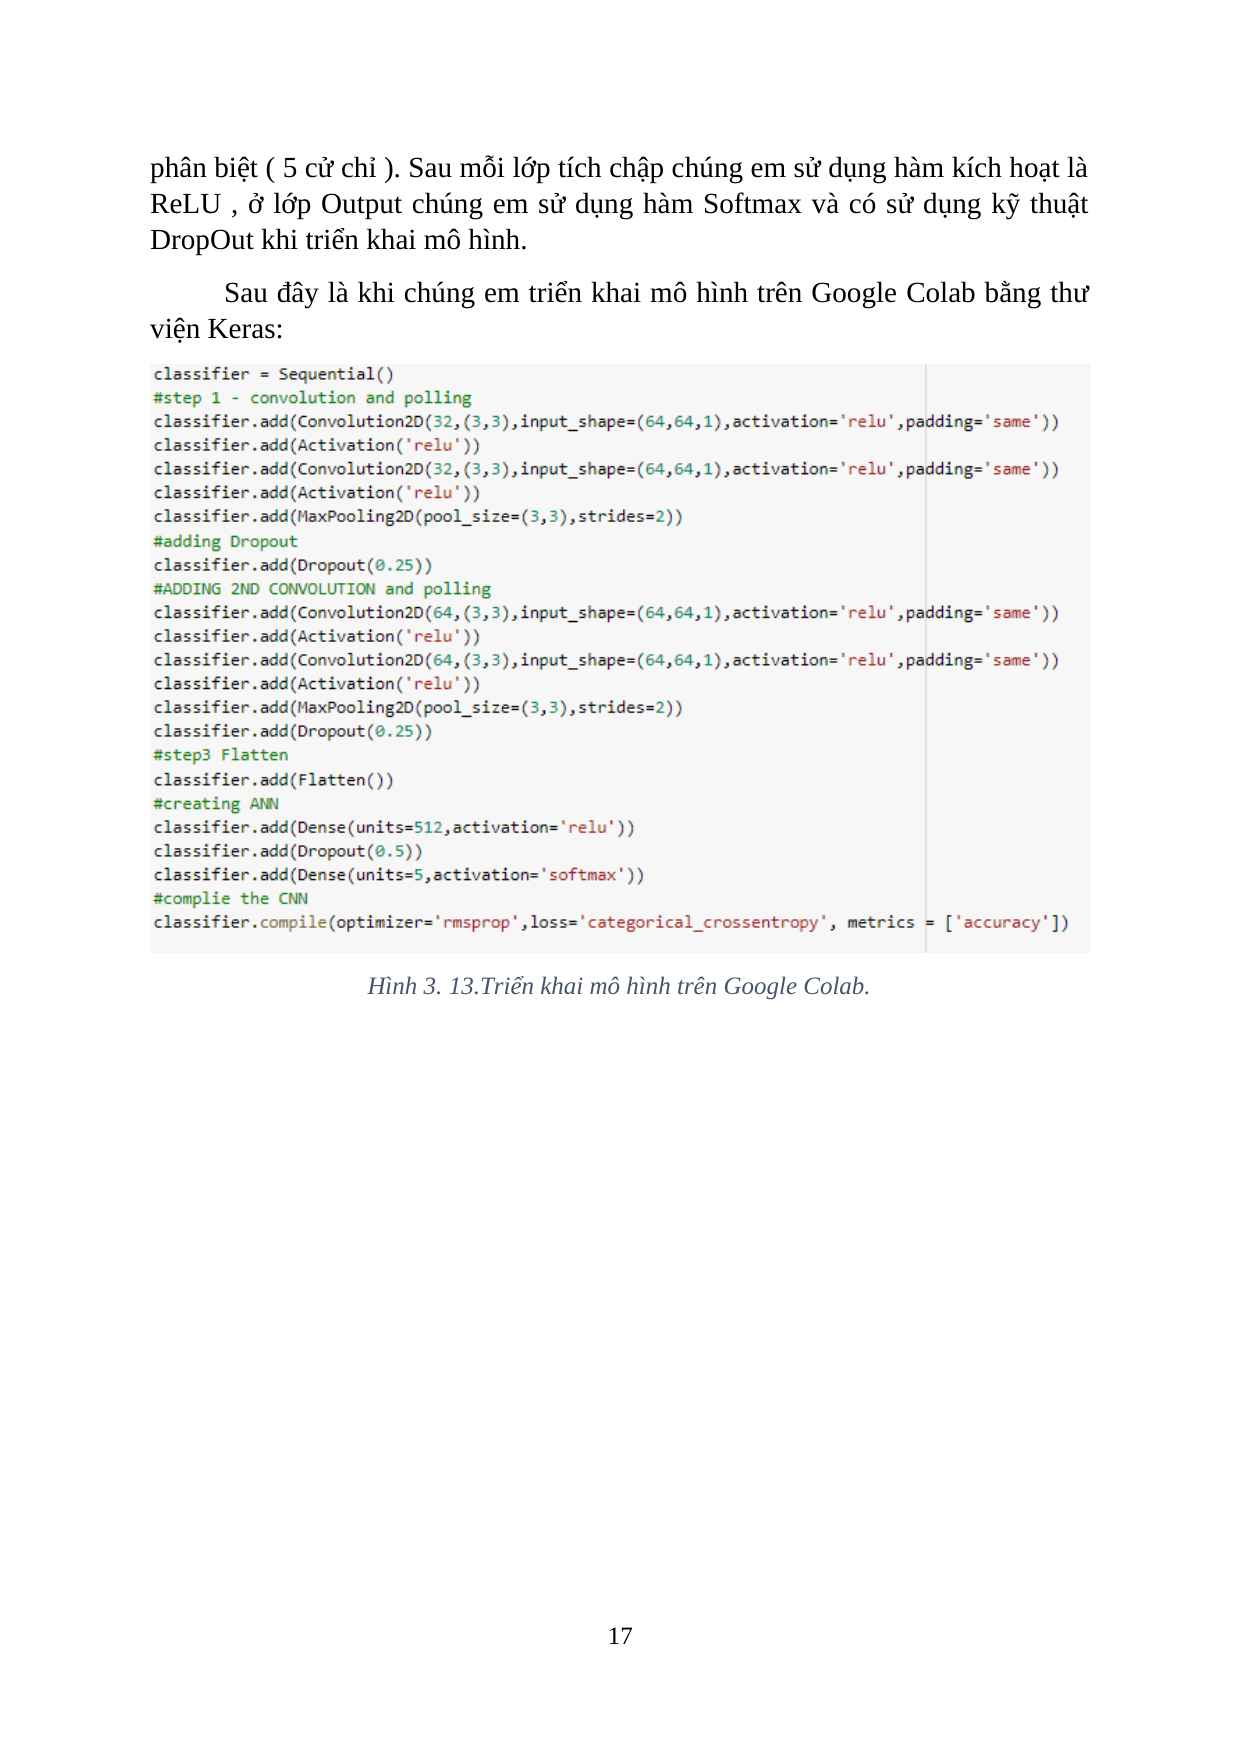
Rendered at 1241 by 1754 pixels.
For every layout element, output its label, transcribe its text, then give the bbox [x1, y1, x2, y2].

text Sau đây là khi chúng em triển khai mô hình trên Google Colab bằng thư viện Keras: [150, 275, 1090, 345]
picture [150, 364, 1091, 953]
text Hình 3. 13.Triển khai mô hình trên Google Colab. [150, 971, 1090, 1000]
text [150, 150, 1090, 256]
